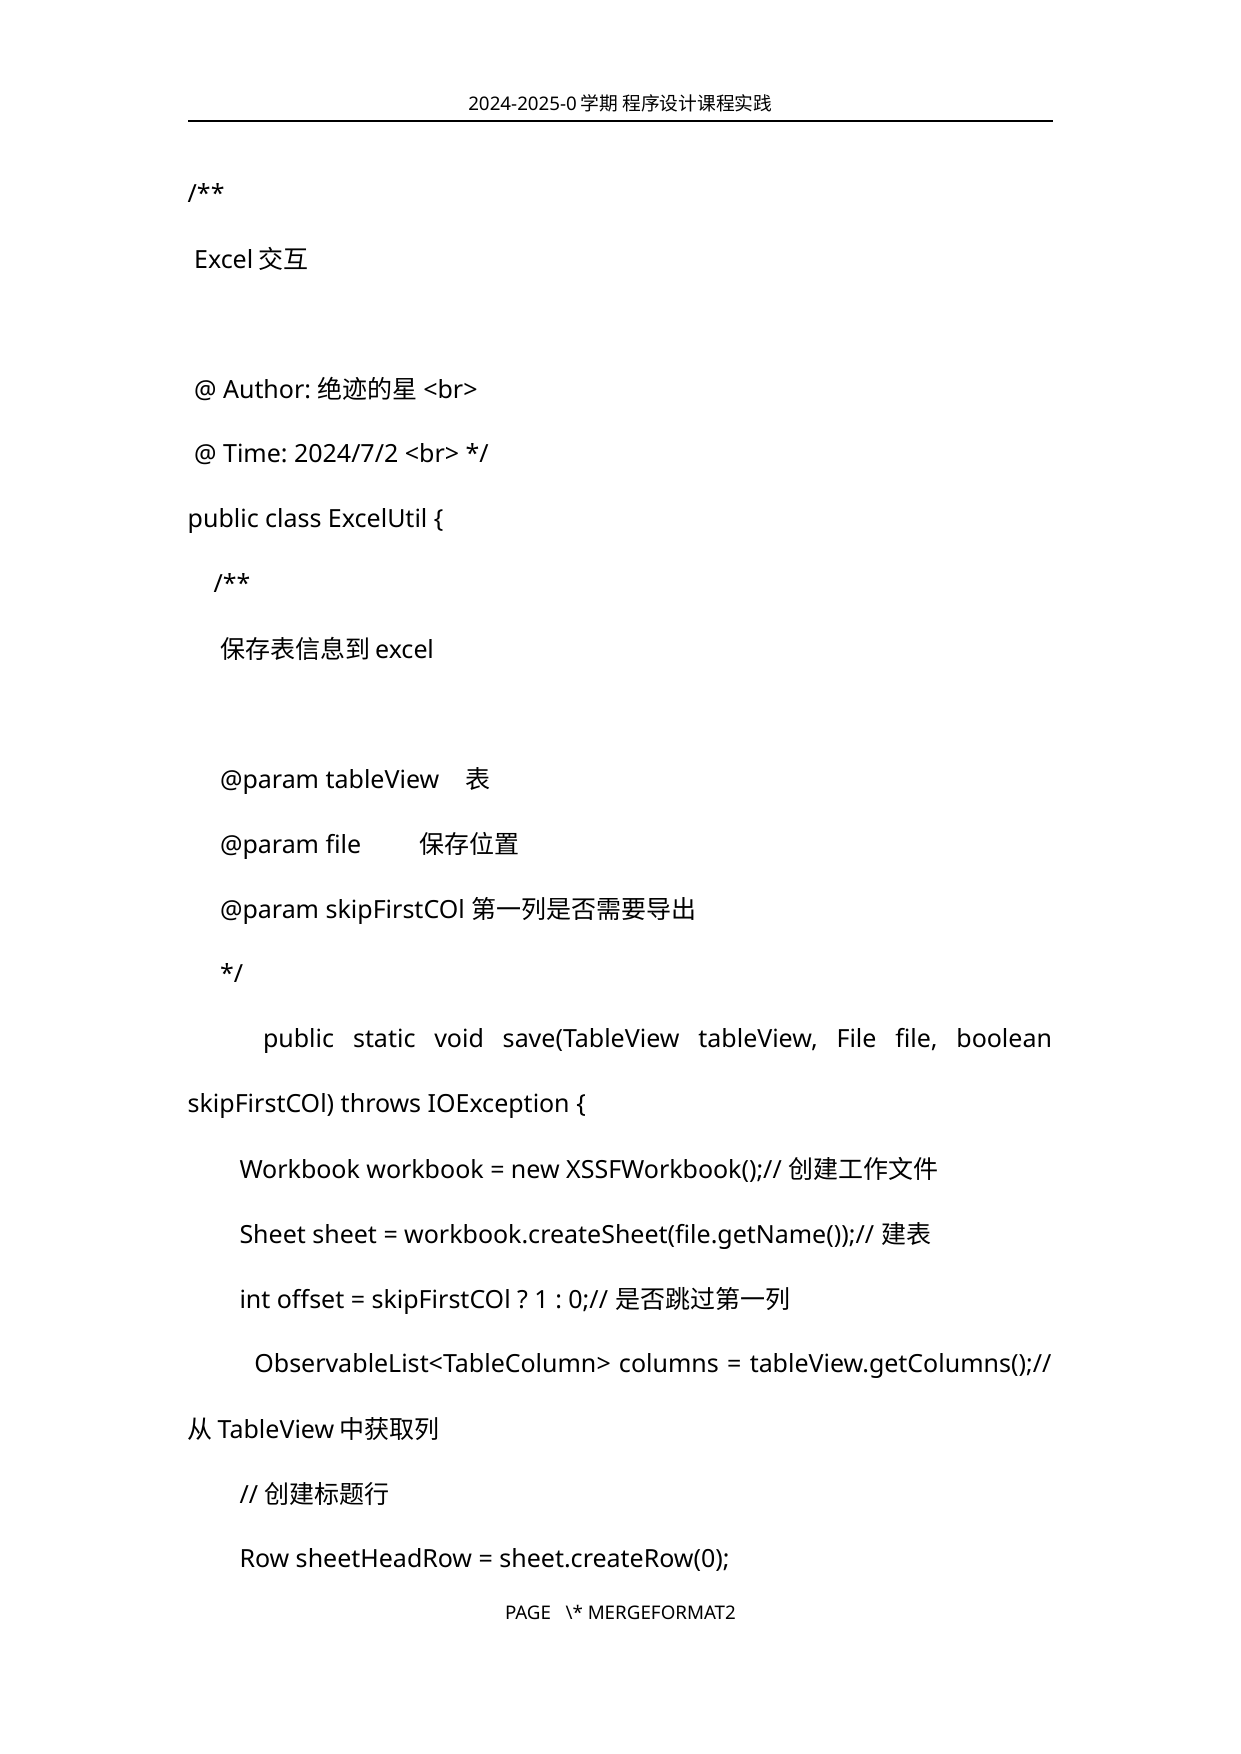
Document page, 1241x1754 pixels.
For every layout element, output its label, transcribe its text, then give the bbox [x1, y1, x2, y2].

text Sheet sheet = workbook.createSheet(file.getName());// 建表 [187, 1200, 1053, 1265]
text public static void save(TableView tableView, File file, boolean skipFirstCOl) throws IOException { [187, 1005, 1053, 1135]
text int offset = skipFirstCOl ? 1 : 0;// 是否跳过第一列 [187, 1265, 1053, 1330]
text @param skipFirstCOl 第一列是否需要导出 [187, 875, 1053, 940]
text 保存表信息到excel [187, 615, 1053, 680]
text Workbook workbook = new XSSFWorkbook();// 创建工作文件 [187, 1135, 1053, 1200]
text Excel交互 [187, 225, 1053, 290]
text ObservableList<TableColumn> columns = tableView.getColumns();// 从TableView中获取列 [187, 1330, 1053, 1460]
text @ Author: 绝迹的星 <br> [187, 355, 1053, 420]
text // 创建标题行 [187, 1460, 1053, 1525]
text */ [187, 940, 1053, 1005]
text /** [187, 160, 1053, 225]
text Row sheetHeadRow = sheet.createRow(0); [187, 1525, 1053, 1590]
text @ Time: 2024/7/2 <br> */ [187, 420, 1053, 485]
text @param tableView 表 [187, 745, 1053, 810]
text @param file 保存位置 [187, 810, 1053, 875]
text /** [187, 550, 1053, 615]
text public class ExcelUtil { [187, 485, 1053, 550]
